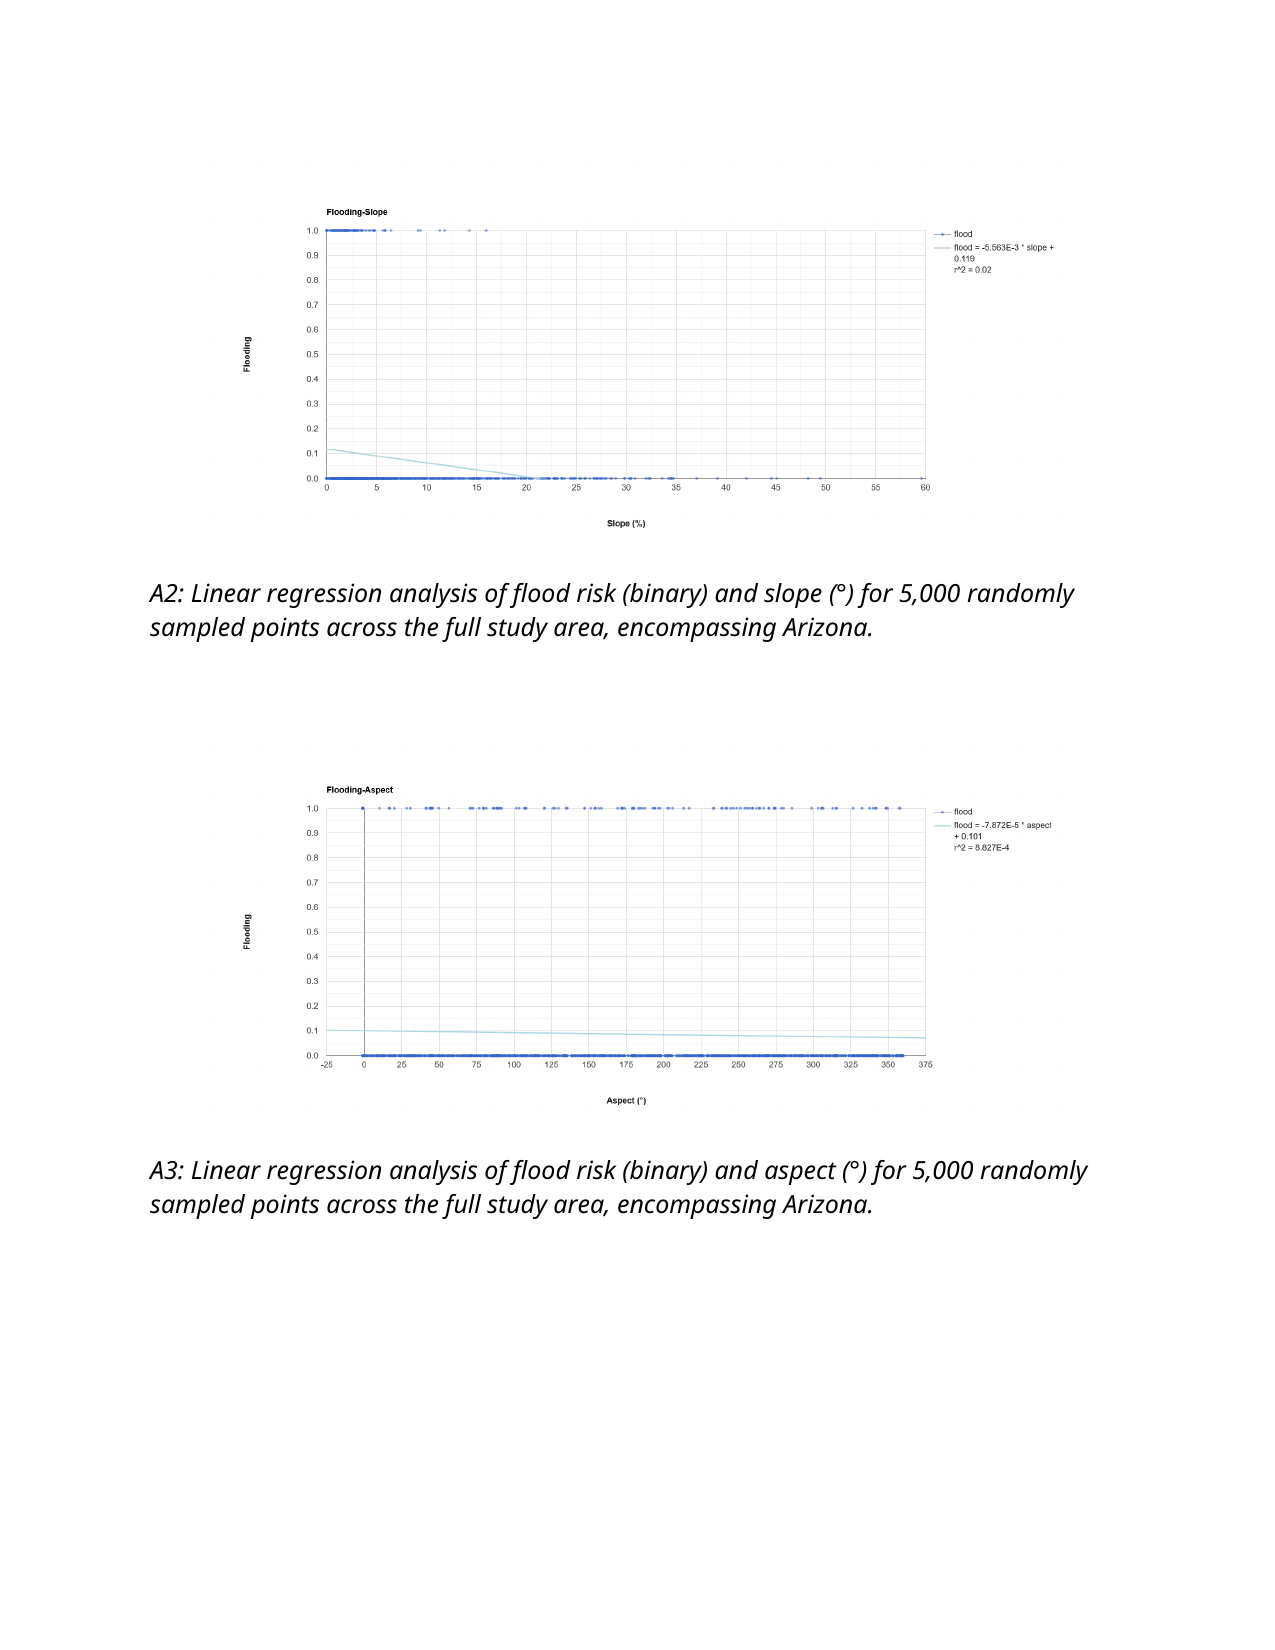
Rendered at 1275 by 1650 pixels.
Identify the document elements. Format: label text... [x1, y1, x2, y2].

picture [188, 153, 1064, 555]
table_header A3: Linear regression analysis of flood risk (binary) and aspect (°) for 5,000 randomly sampled points across the full study area, encompassing Arizona. [139, 728, 1114, 1233]
picture [188, 731, 1064, 1132]
table_header A2: Linear regression analysis of flood risk (binary) and slope (°) for 5,000 randomly sampled points across the full study area, encompassing Arizona. [139, 150, 1114, 656]
